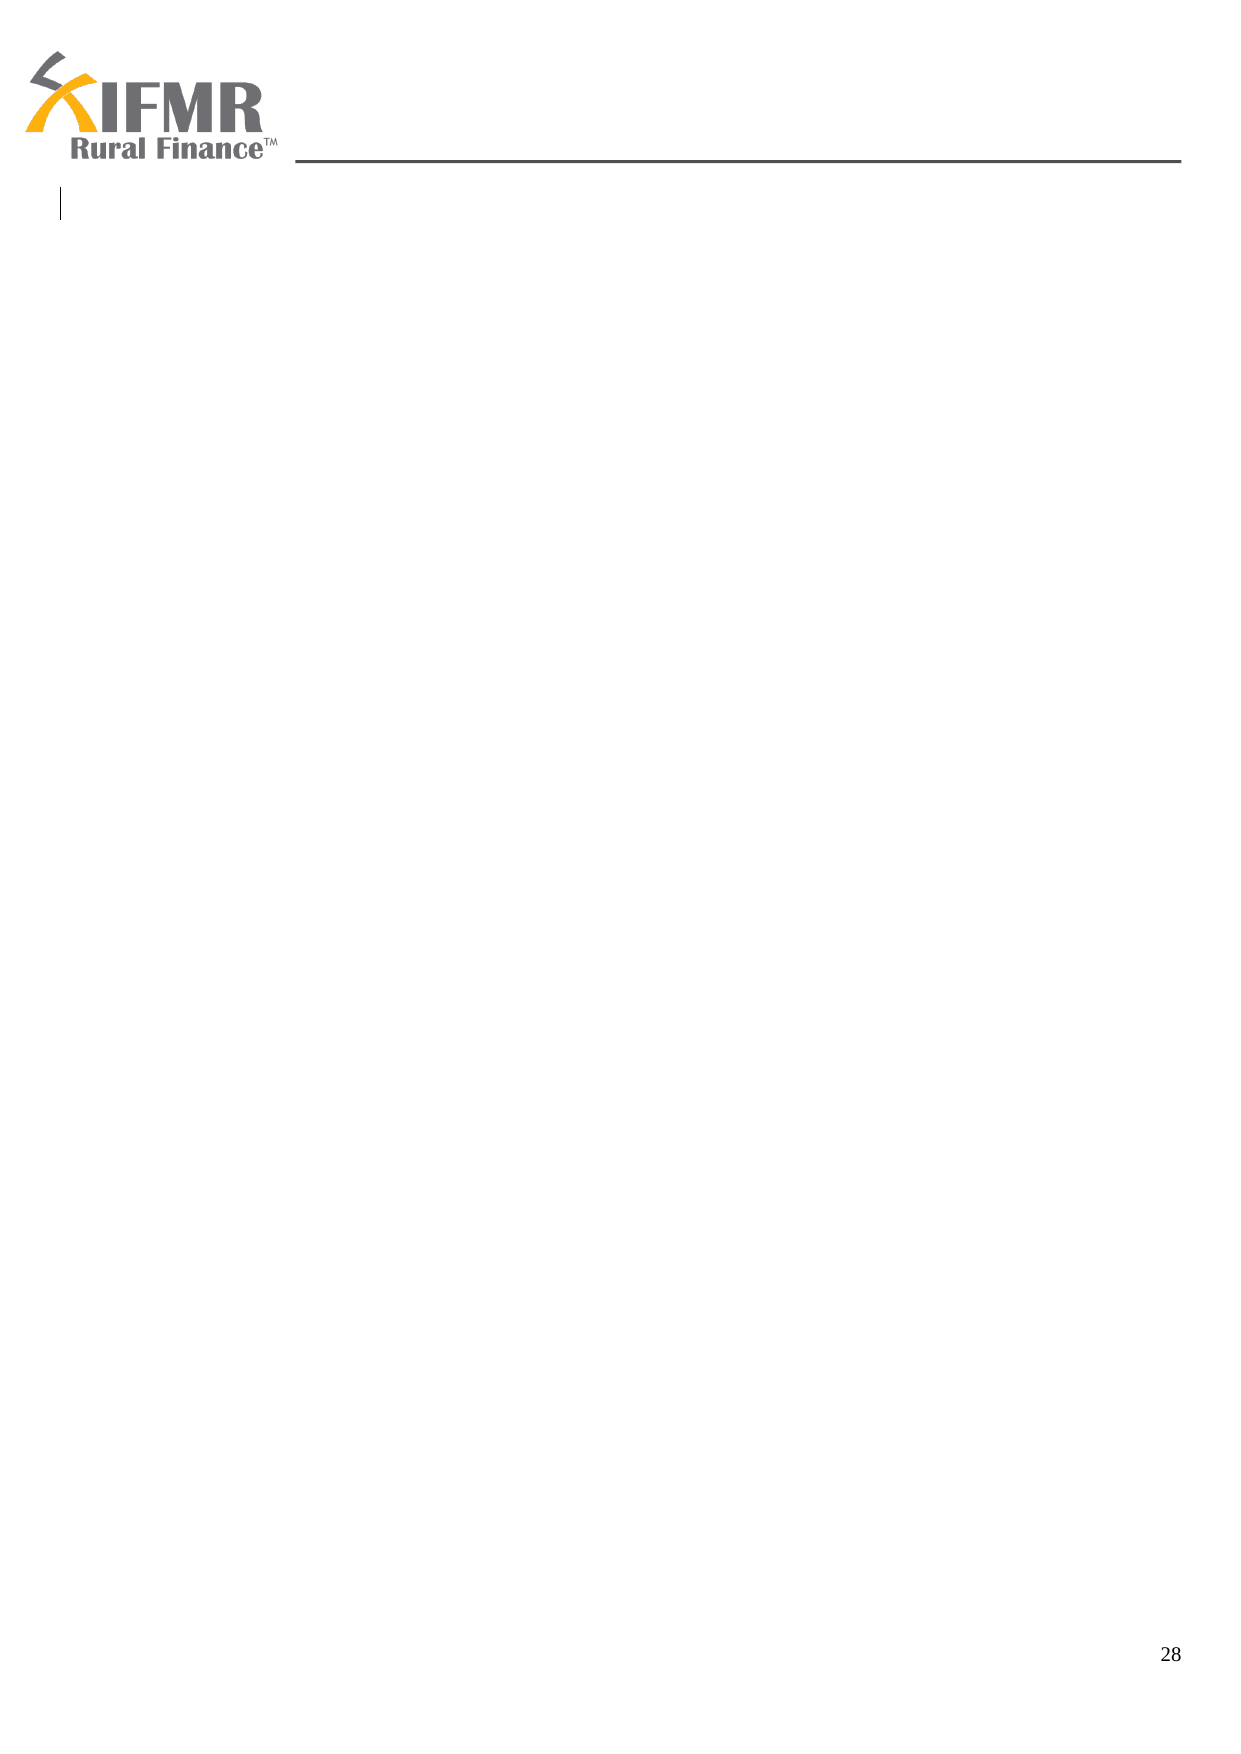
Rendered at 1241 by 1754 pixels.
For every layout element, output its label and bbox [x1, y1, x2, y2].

picture [18, 45, 284, 166]
